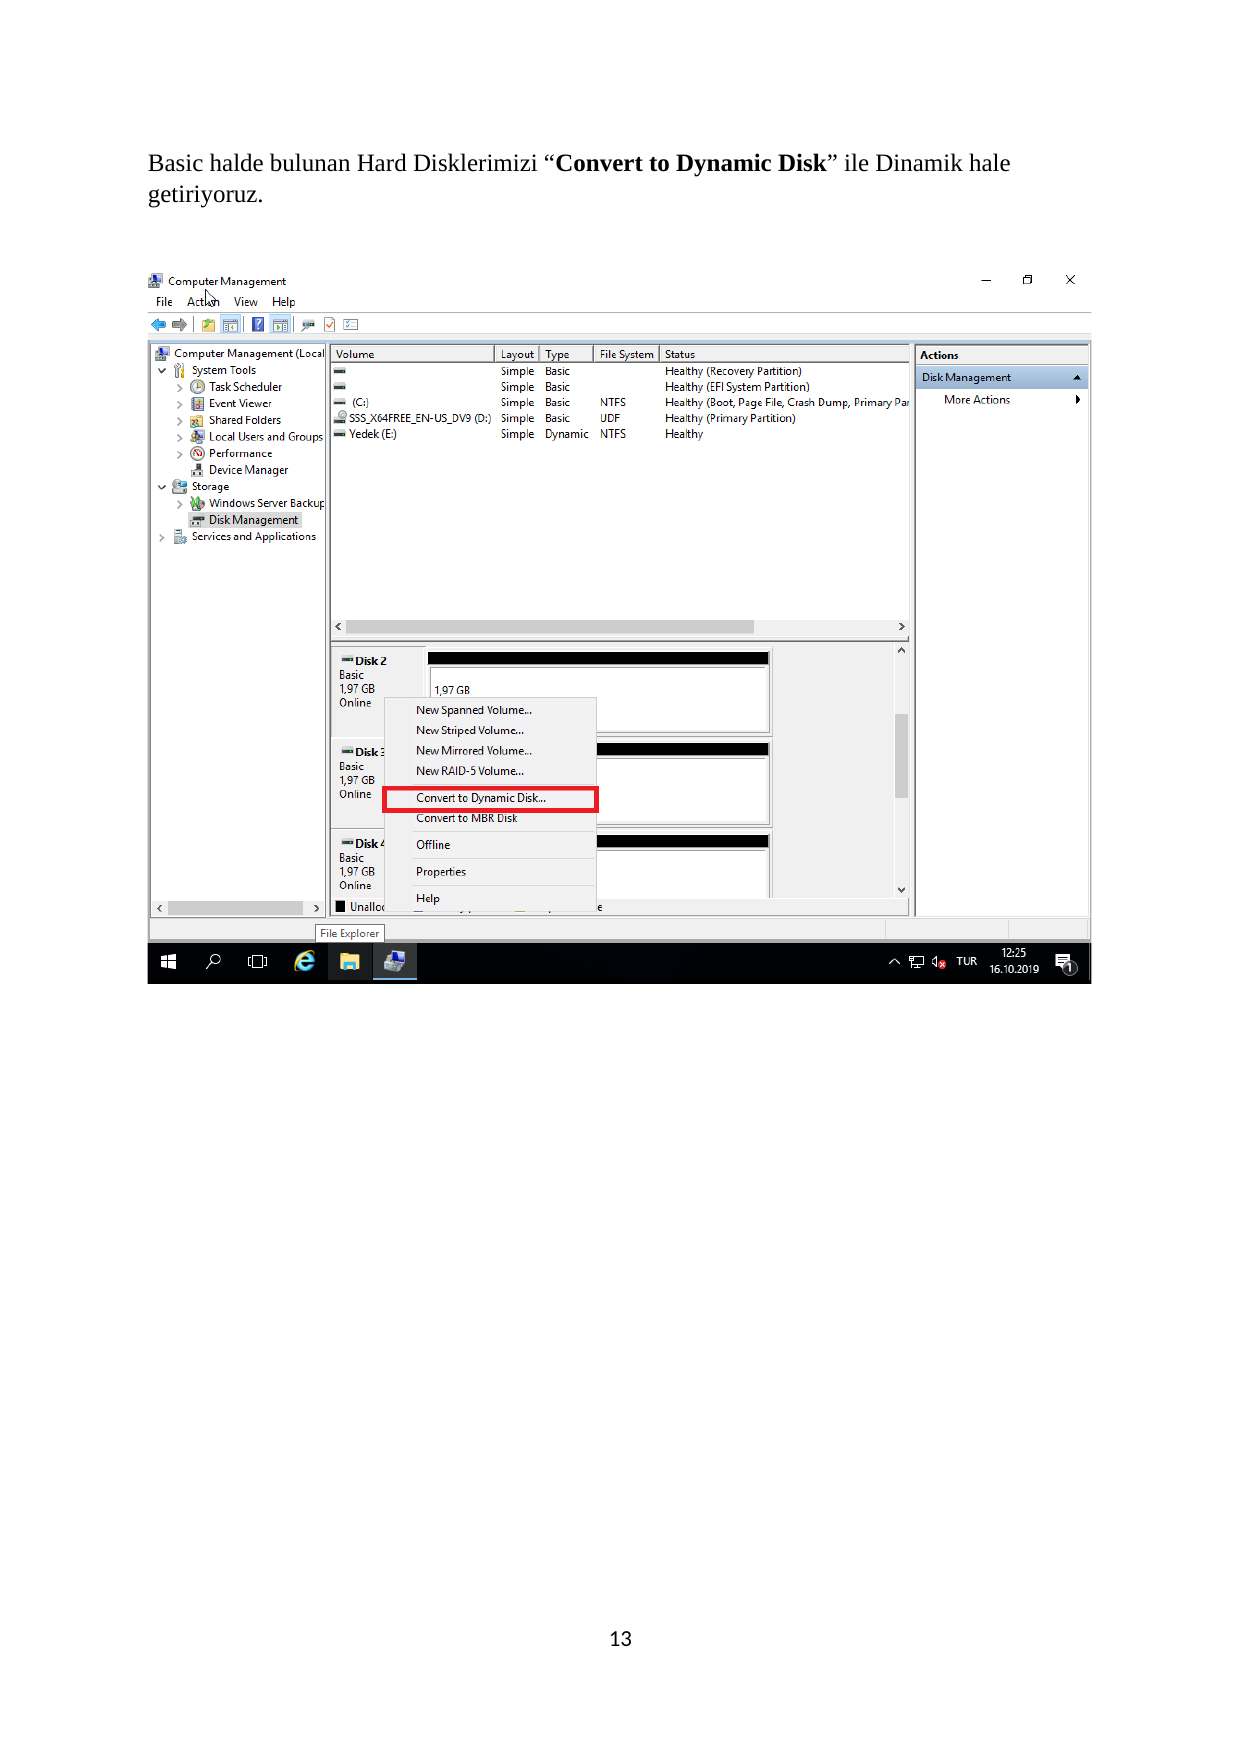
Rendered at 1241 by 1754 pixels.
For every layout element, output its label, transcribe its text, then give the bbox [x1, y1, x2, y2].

picture [147, 271, 1092, 984]
text Basic halde bulunan Hard Disklerimizi “Convert to Dynamic Disk” ile Dinamik hale getiriyoruz. [148, 148, 1093, 207]
